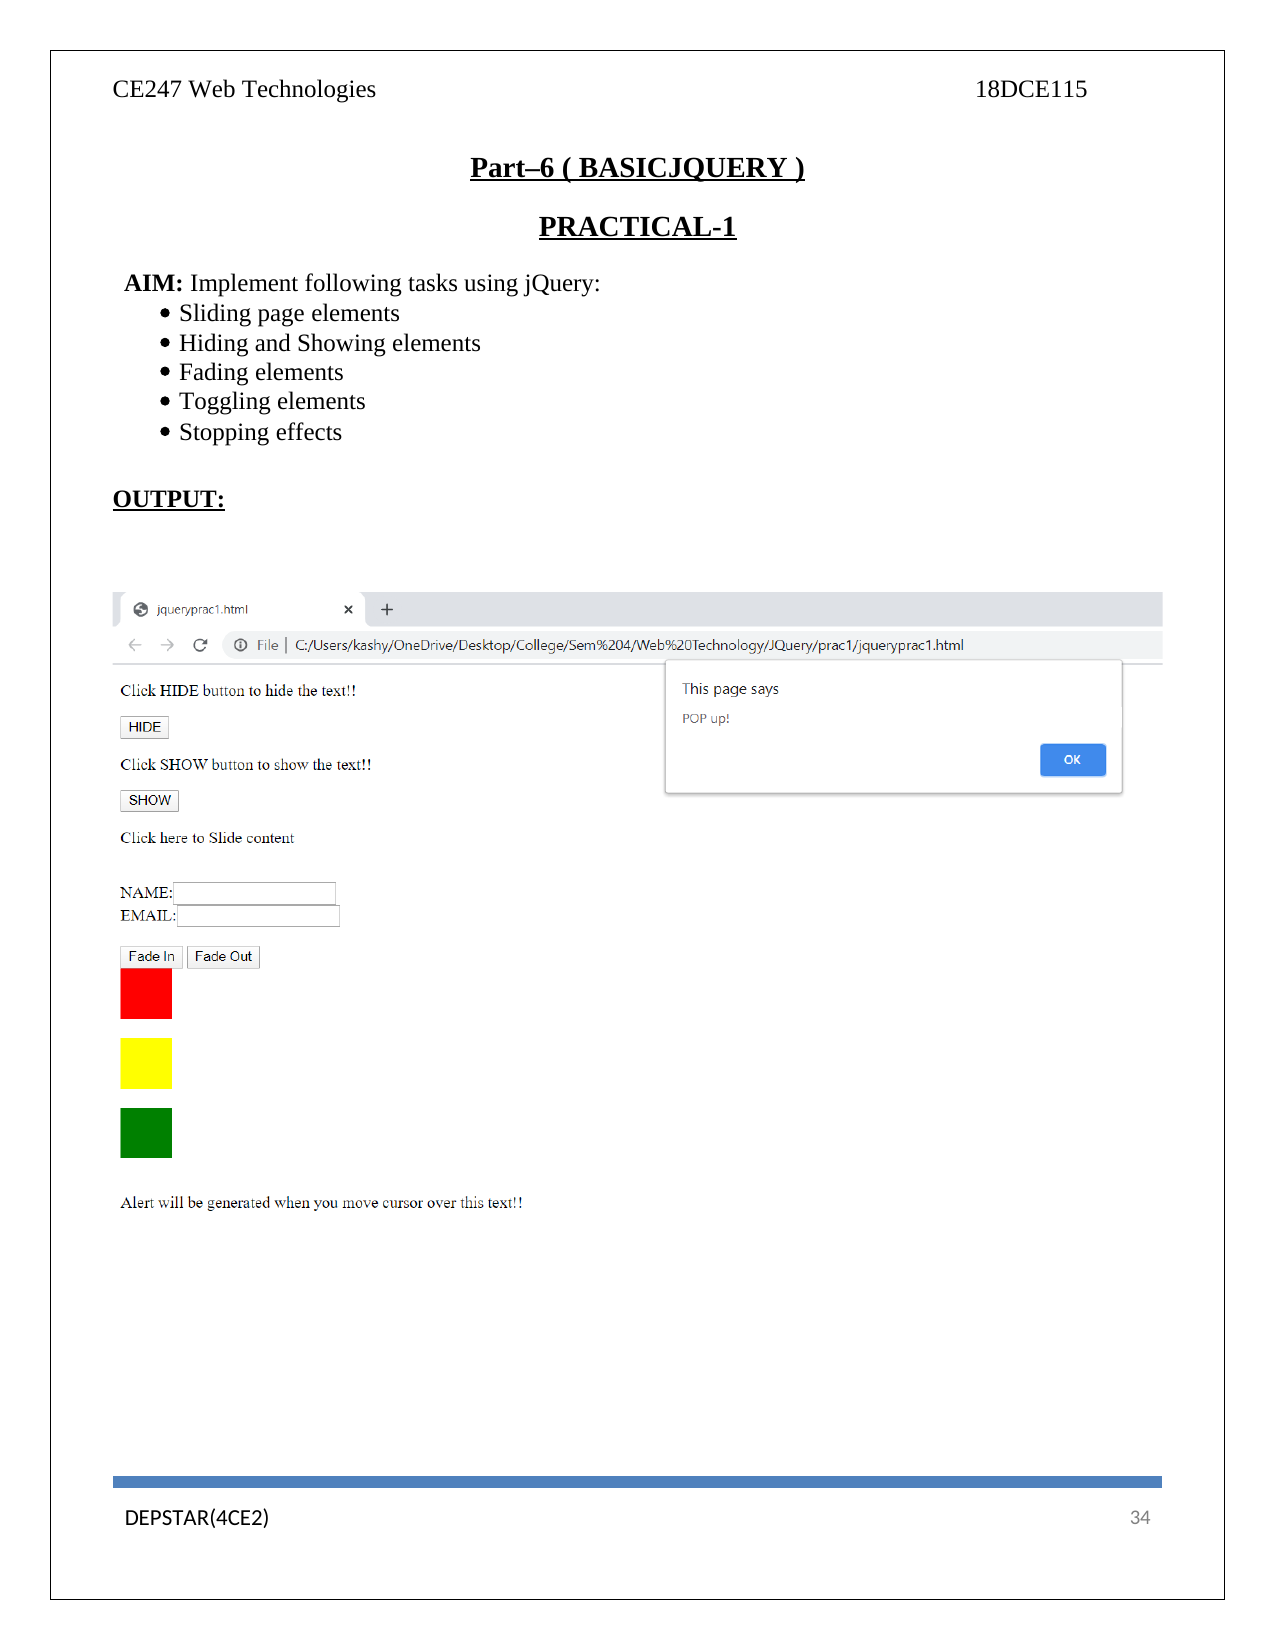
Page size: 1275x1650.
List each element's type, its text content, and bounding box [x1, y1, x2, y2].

picture [112, 592, 1163, 1222]
list Stopping effects [161, 416, 1162, 446]
list Sliding page elements [161, 297, 1162, 328]
text OUTPUT: [112, 484, 1162, 513]
list Fading elements [161, 357, 1162, 385]
text PRACTICAL-1 [112, 209, 1162, 243]
list Hiding and Showing elements [161, 328, 1162, 357]
text AIM: Implement following tasks using jQuery: [124, 269, 1162, 297]
text Part–6 ( BASICJQUERY ) [112, 150, 1162, 183]
list Toggling elements [161, 386, 1162, 416]
